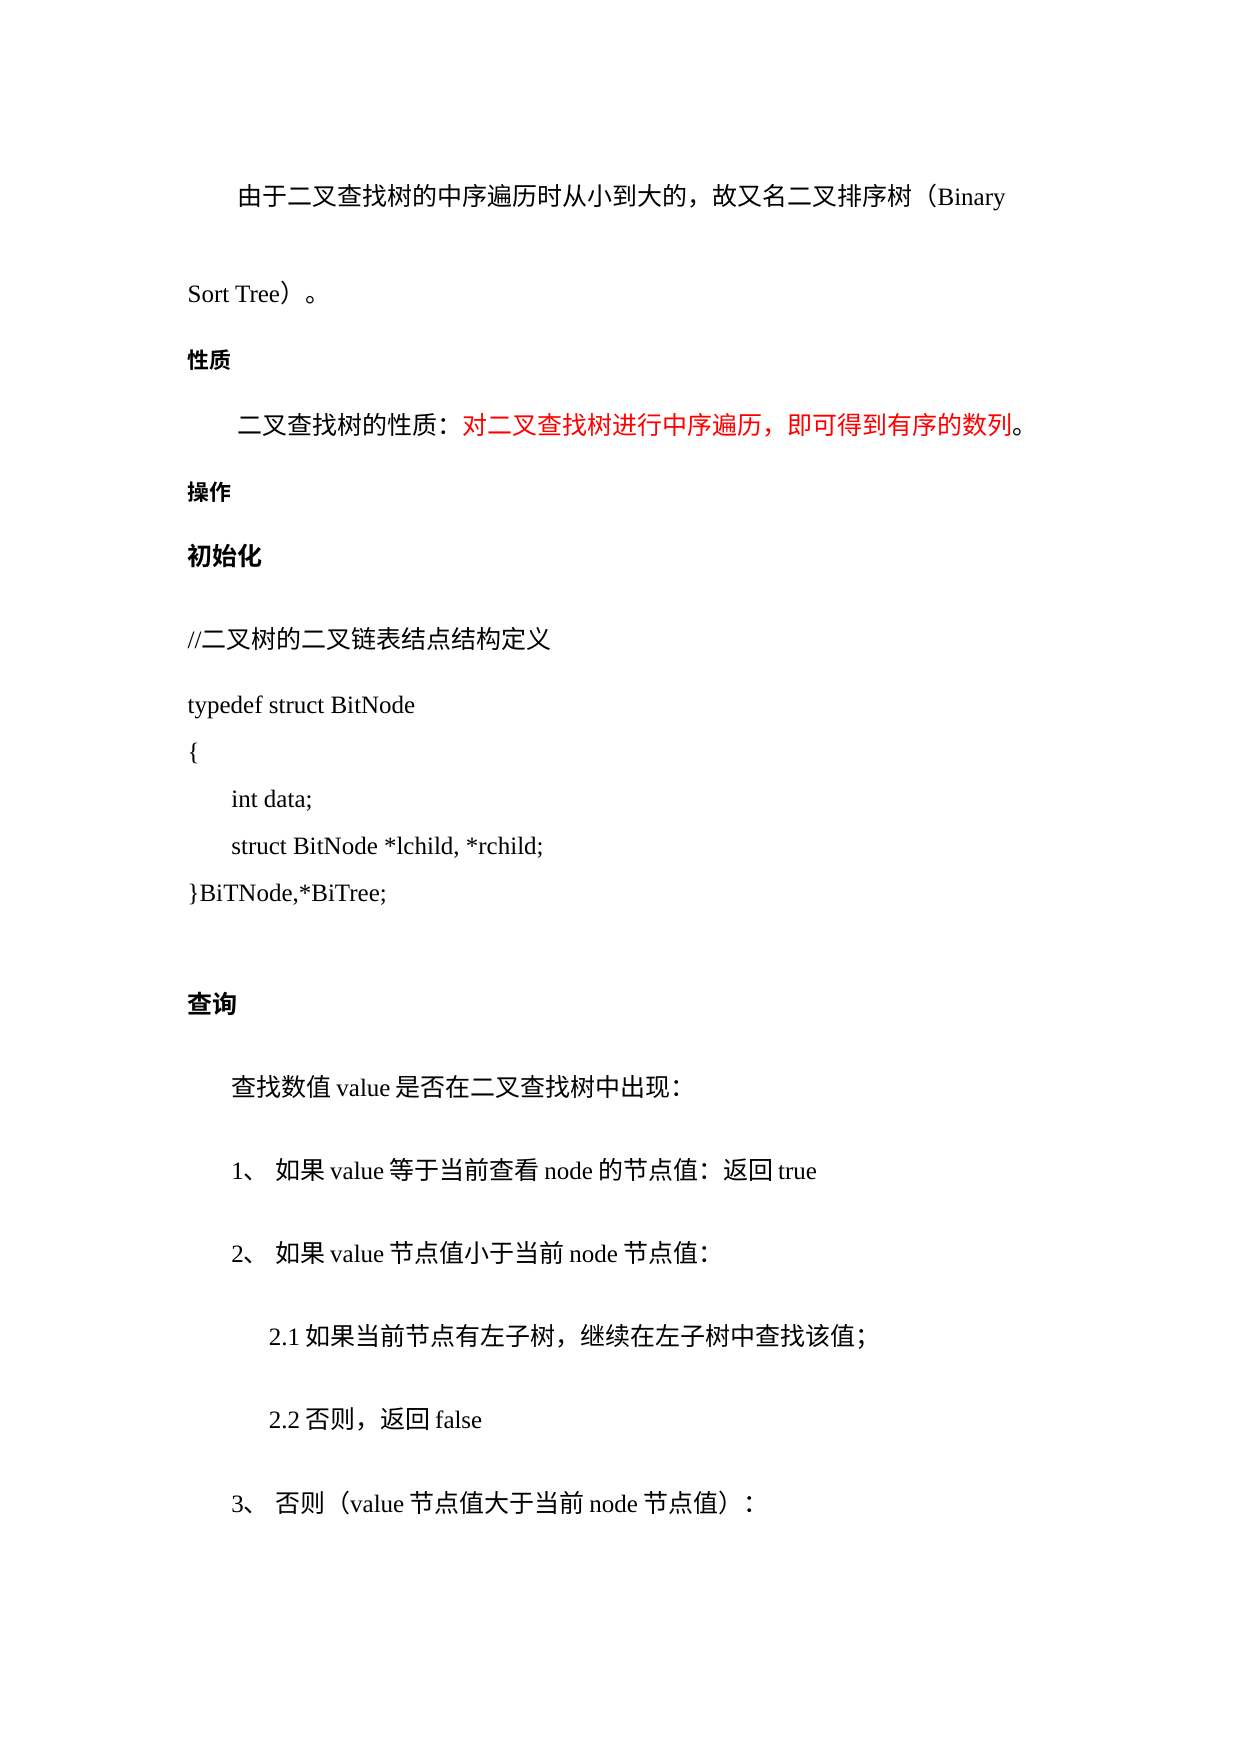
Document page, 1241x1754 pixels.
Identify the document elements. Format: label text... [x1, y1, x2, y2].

subtitle 查询 [187, 970, 1053, 1035]
list 如果value等于当前查看node的节点值：返回true [231, 1136, 1053, 1201]
text typedef struct BitNode [187, 689, 1053, 721]
subtitle 初始化 [187, 522, 1053, 587]
text int data; [187, 782, 1053, 815]
text }BiTNode,*BiTree; [187, 876, 1053, 909]
text 查找数值value是否在二叉查找树中出现： [187, 1053, 1053, 1118]
text 2.2否则，返回false [269, 1386, 1053, 1451]
subtitle 操作 [187, 474, 1053, 507]
text { [187, 736, 1053, 768]
text struct BitNode *lchild, *rchild; [187, 829, 1053, 862]
subtitle 性质 [187, 343, 1053, 375]
text 2.1如果当前节点有左子树，继续在左子树中查找该值； [269, 1302, 1053, 1367]
list 否则（value节点值大于当前node节点值）： [231, 1469, 1053, 1534]
text 二叉查找树的性质：对二叉查找树进行中序遍历，即可得到有序的数列。 [187, 391, 1053, 456]
list 如果value节点值小于当前node节点值： [231, 1219, 1053, 1284]
text 由于二叉查找树的中序遍历时从小到大的，故又名二叉排序树（Binary Sort Tree）。 [187, 162, 1053, 324]
text //二叉树的二叉链表结点结构定义 [187, 606, 1053, 671]
